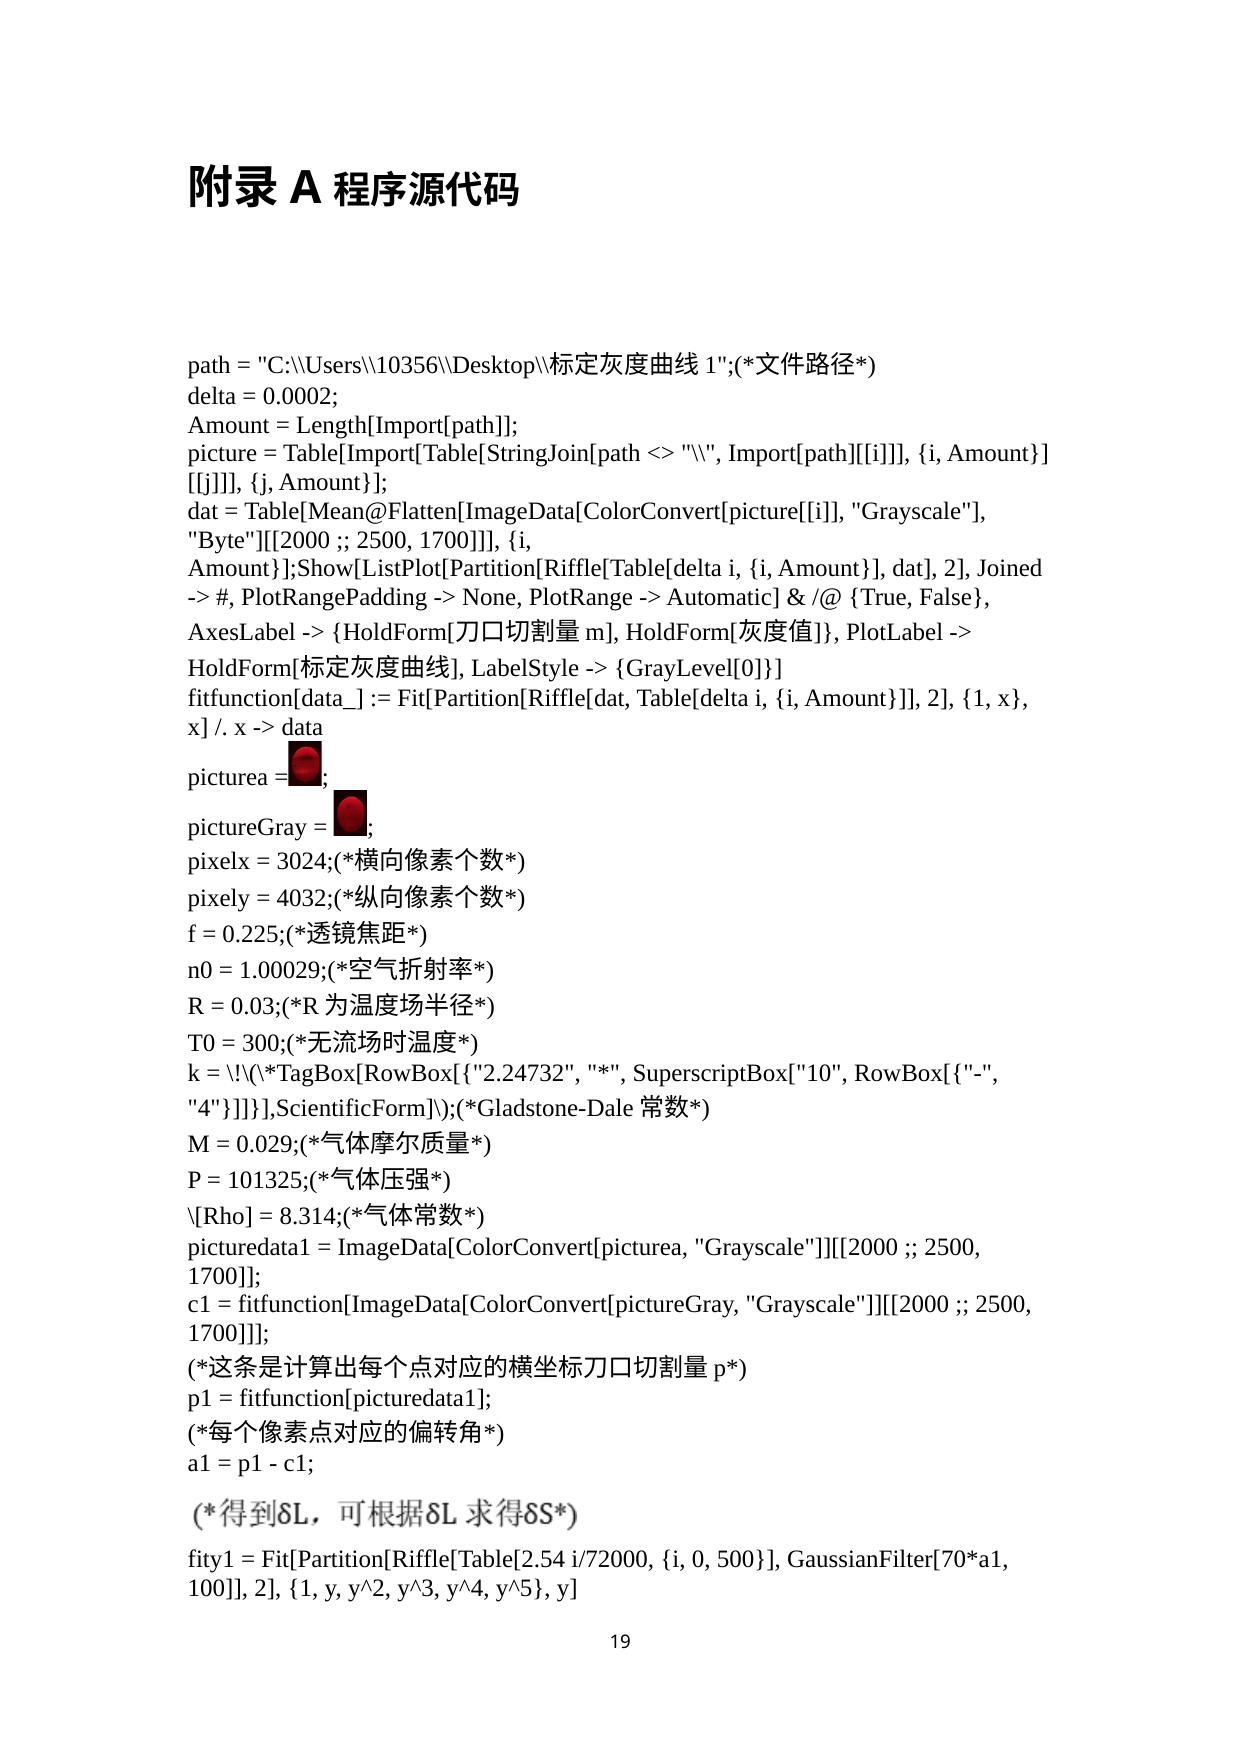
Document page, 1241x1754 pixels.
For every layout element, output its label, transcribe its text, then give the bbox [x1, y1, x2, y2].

text picturea =; [187, 741, 1053, 791]
text p1 = fitfunction[picturedata1]; [187, 1383, 1053, 1412]
text pixely = 4032;(*纵向像素个数*) [187, 877, 1053, 913]
text T0 = 300;(*无流场时温度*) [187, 1022, 1053, 1058]
picture [288, 741, 322, 786]
text (*每个像素点对应的偏转角*) [187, 1412, 1053, 1448]
text f = 0.225;(*透镜焦距*) [187, 913, 1053, 949]
text n0 = 1.00029;(*空气折射率*) [187, 949, 1053, 986]
text Amount = Length[Import[path]]; [187, 410, 1053, 438]
text picture = Table[Import[Table[StringJoin[path <> "\\", Import[path][[i]]], {i, Amount}][[j]]], {j, Amount}]; [187, 438, 1053, 496]
text (*这条是计算出每个点对应的横坐标刀口切割量p*) [187, 1347, 1053, 1383]
text pixelx = 3024;(*横向像素个数*) [187, 841, 1053, 877]
text R = 0.03;(*R为温度场半径*) [187, 986, 1053, 1022]
text c1 = fitfunction[ImageData[ColorConvert[pictureGray, "Grayscale"]][[2000 ;; 2500, 1700]]]; [187, 1289, 1053, 1347]
text fitfunction[data_] := Fit[Partition[Riffle[dat, Table[delta i, {i, Amount}]], 2], {1, x}, x] /. x -> data [187, 683, 1053, 741]
text a1 = p1 - c1; [187, 1448, 1053, 1477]
text \[Rho] = 8.314;(*气体常数*) [187, 1196, 1053, 1232]
text pictureGray = ; [187, 791, 1053, 841]
text delta = 0.0002; [187, 381, 1053, 410]
subtitle 附录 A 程序源代码 [187, 150, 1053, 217]
picture [193, 1476, 577, 1545]
text dat = Table[Mean@Flatten[ImageData[ColorConvert[picture[[i]], "Grayscale"], "Byte"][[2000 ;; 2500, 1700]]], {i, Amount}];Show[ListPlot[Partition[Riffle[Table[delta i, {i, Amount}], dat], 2], Joined -> #, PlotRangePadding -> None, PlotRange -> Automatic] & /@ {True, False}, AxesLabel -> {HoldForm[刀口切割量m], HoldForm[灰度值]}, PlotLabel -> HoldForm[标定灰度曲线], LabelStyle -> {GrayLevel[0]}] [187, 496, 1053, 683]
picture [333, 790, 367, 836]
text path = "C:\\Users\\10356\\Desktop\\标定灰度曲线1";(*文件路径*) [187, 345, 1053, 381]
text picturedata1 = ImageData[ColorConvert[picturea, "Grayscale"]][[2000 ;; 2500, 1700]]; [187, 1232, 1053, 1289]
text M = 0.029;(*气体摩尔质量*) [187, 1123, 1053, 1159]
text fity1 = Fit[Partition[Riffle[Table[2.54 i/72000, {i, 0, 500}], GaussianFilter[70*a1, 100]], 2], {1, y, y^2, y^3, y^4, y^5}, y] [187, 1544, 1053, 1602]
text k = \!\(\*TagBox[RowBox[{"2.24732", "*", SuperscriptBox["10", RowBox[{"-", "4"}]]}],ScientificForm]\);(*Gladstone-Dale常数*) [187, 1058, 1053, 1123]
text P = 101325;(*气体压强*) [187, 1159, 1053, 1196]
